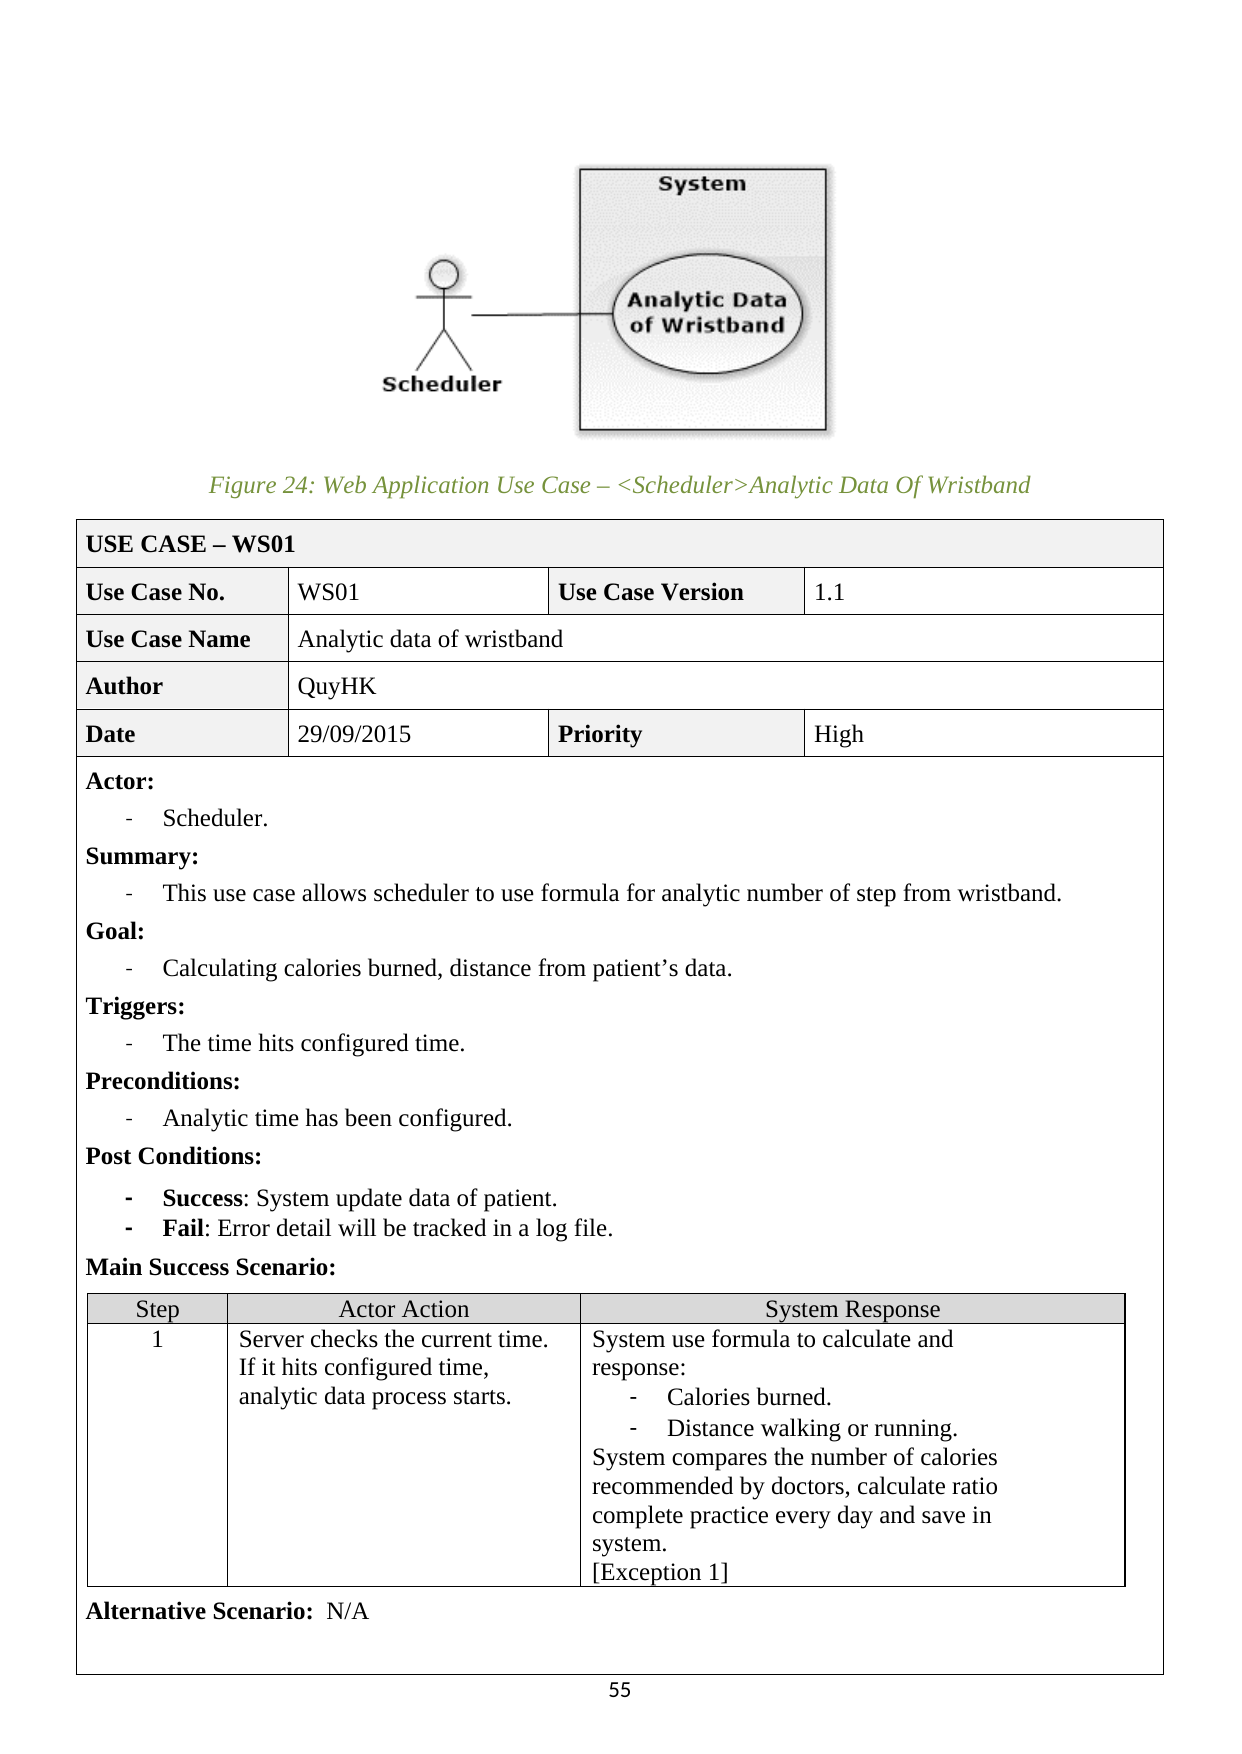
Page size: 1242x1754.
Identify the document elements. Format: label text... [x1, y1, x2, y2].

table_cell 29/09/2015 [289, 710, 548, 756]
table_cell Use Case No. [77, 568, 288, 614]
table_cell Date [77, 710, 288, 756]
text Figure 24: Web Application Use Case – <Scheduler>Analytic Data Of Wristband [94, 470, 1146, 498]
table_cell Analytic data of wristband [289, 615, 1163, 661]
table_cell Use Case Name [77, 615, 288, 661]
table_cell 1.1 [805, 568, 1163, 614]
picture [373, 162, 866, 470]
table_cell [77, 757, 1163, 1674]
table_cell Author [77, 662, 288, 708]
table_cell Priority [549, 710, 804, 756]
table_cell Use Case Version [549, 568, 804, 614]
table_cell High [805, 710, 1163, 756]
table_cell QuyHK [289, 662, 1163, 708]
table_cell WS01 [289, 568, 548, 614]
table_header USE CASE – WS01 [77, 520, 1163, 567]
